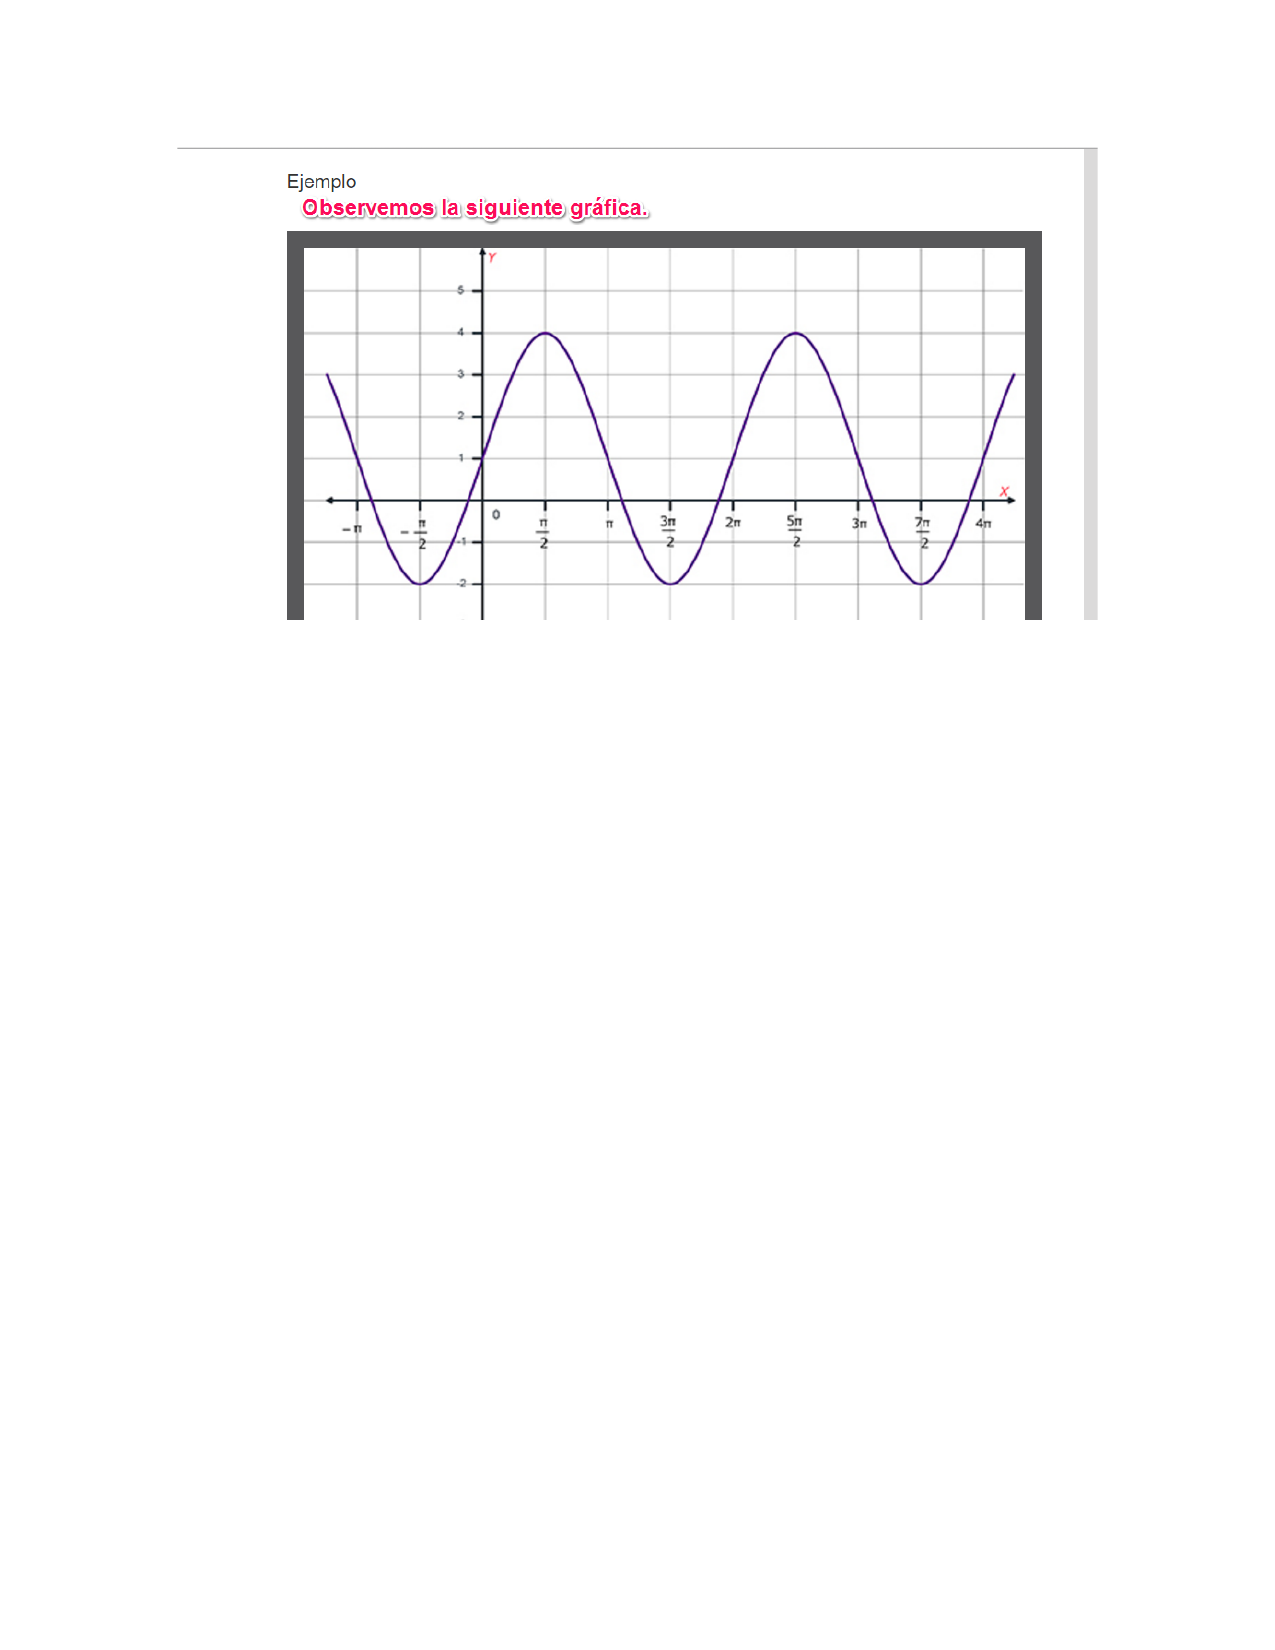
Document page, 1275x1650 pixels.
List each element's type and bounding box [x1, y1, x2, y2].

picture [177, 147, 1098, 620]
